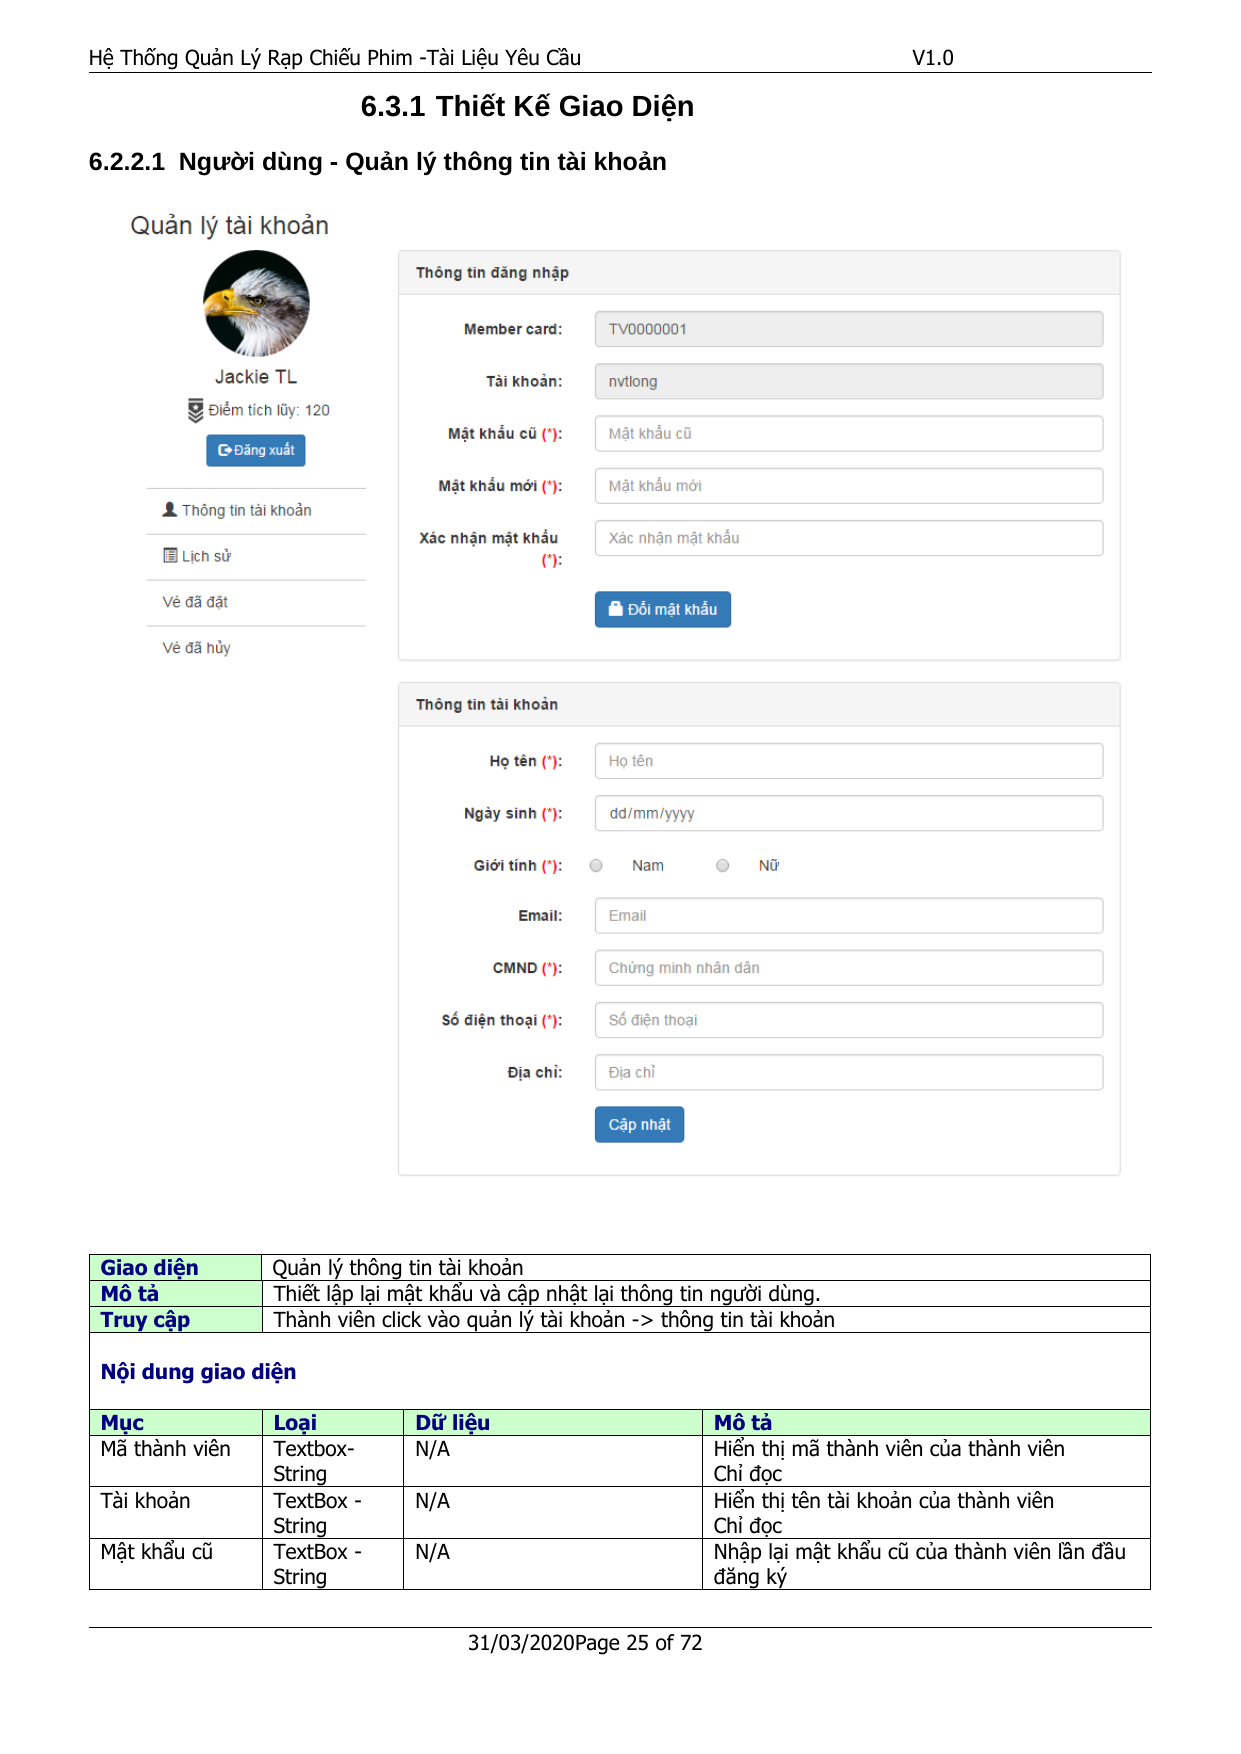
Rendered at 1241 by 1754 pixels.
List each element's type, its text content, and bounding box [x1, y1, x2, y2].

table_cell N/A [404, 1436, 702, 1486]
picture [116, 201, 1125, 1180]
subtitle Thiết Kế Giao Diện [361, 89, 1152, 122]
table_header Quản lý thông tin tài khoản [262, 1255, 1150, 1280]
table_cell Mục [90, 1410, 262, 1435]
table_cell N/A [404, 1539, 702, 1589]
table_cell Mã thành viên [90, 1436, 262, 1486]
table_cell TextBox - String [263, 1539, 403, 1589]
table_cell TextBox - String [263, 1487, 403, 1538]
table_header Giao diện [90, 1255, 261, 1280]
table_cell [703, 1539, 1150, 1589]
table_cell Nội dung giao diện [90, 1333, 1150, 1408]
subtitle Người dùng - Quản lý thông tin tài khoản [89, 147, 1152, 176]
table_cell Thiết lập lại mật khẩu và cập nhật lại thông tin người dùng. [263, 1281, 1150, 1306]
table_cell Loại [263, 1410, 403, 1435]
table_cell Textbox- String [263, 1436, 403, 1486]
table_cell Thành viên click vào quản lý tài khoản -> thông tin tài khoản [263, 1307, 1150, 1332]
table_cell Dữ liệu [404, 1410, 702, 1435]
table_cell Mật khẩu cũ [90, 1539, 262, 1589]
table_cell N/A [404, 1487, 702, 1538]
table_cell Truy cập [90, 1307, 262, 1332]
table_cell Mô tả [90, 1281, 262, 1306]
table_cell Hiển thị tên tài khoản của thành viên Chỉ đọc [703, 1487, 1150, 1538]
table_cell Hiển thị mã thành viên của thành viên Chỉ đọc [703, 1436, 1150, 1486]
table_cell Tài khoản [90, 1487, 262, 1538]
table_cell Mô tả [703, 1410, 1150, 1435]
